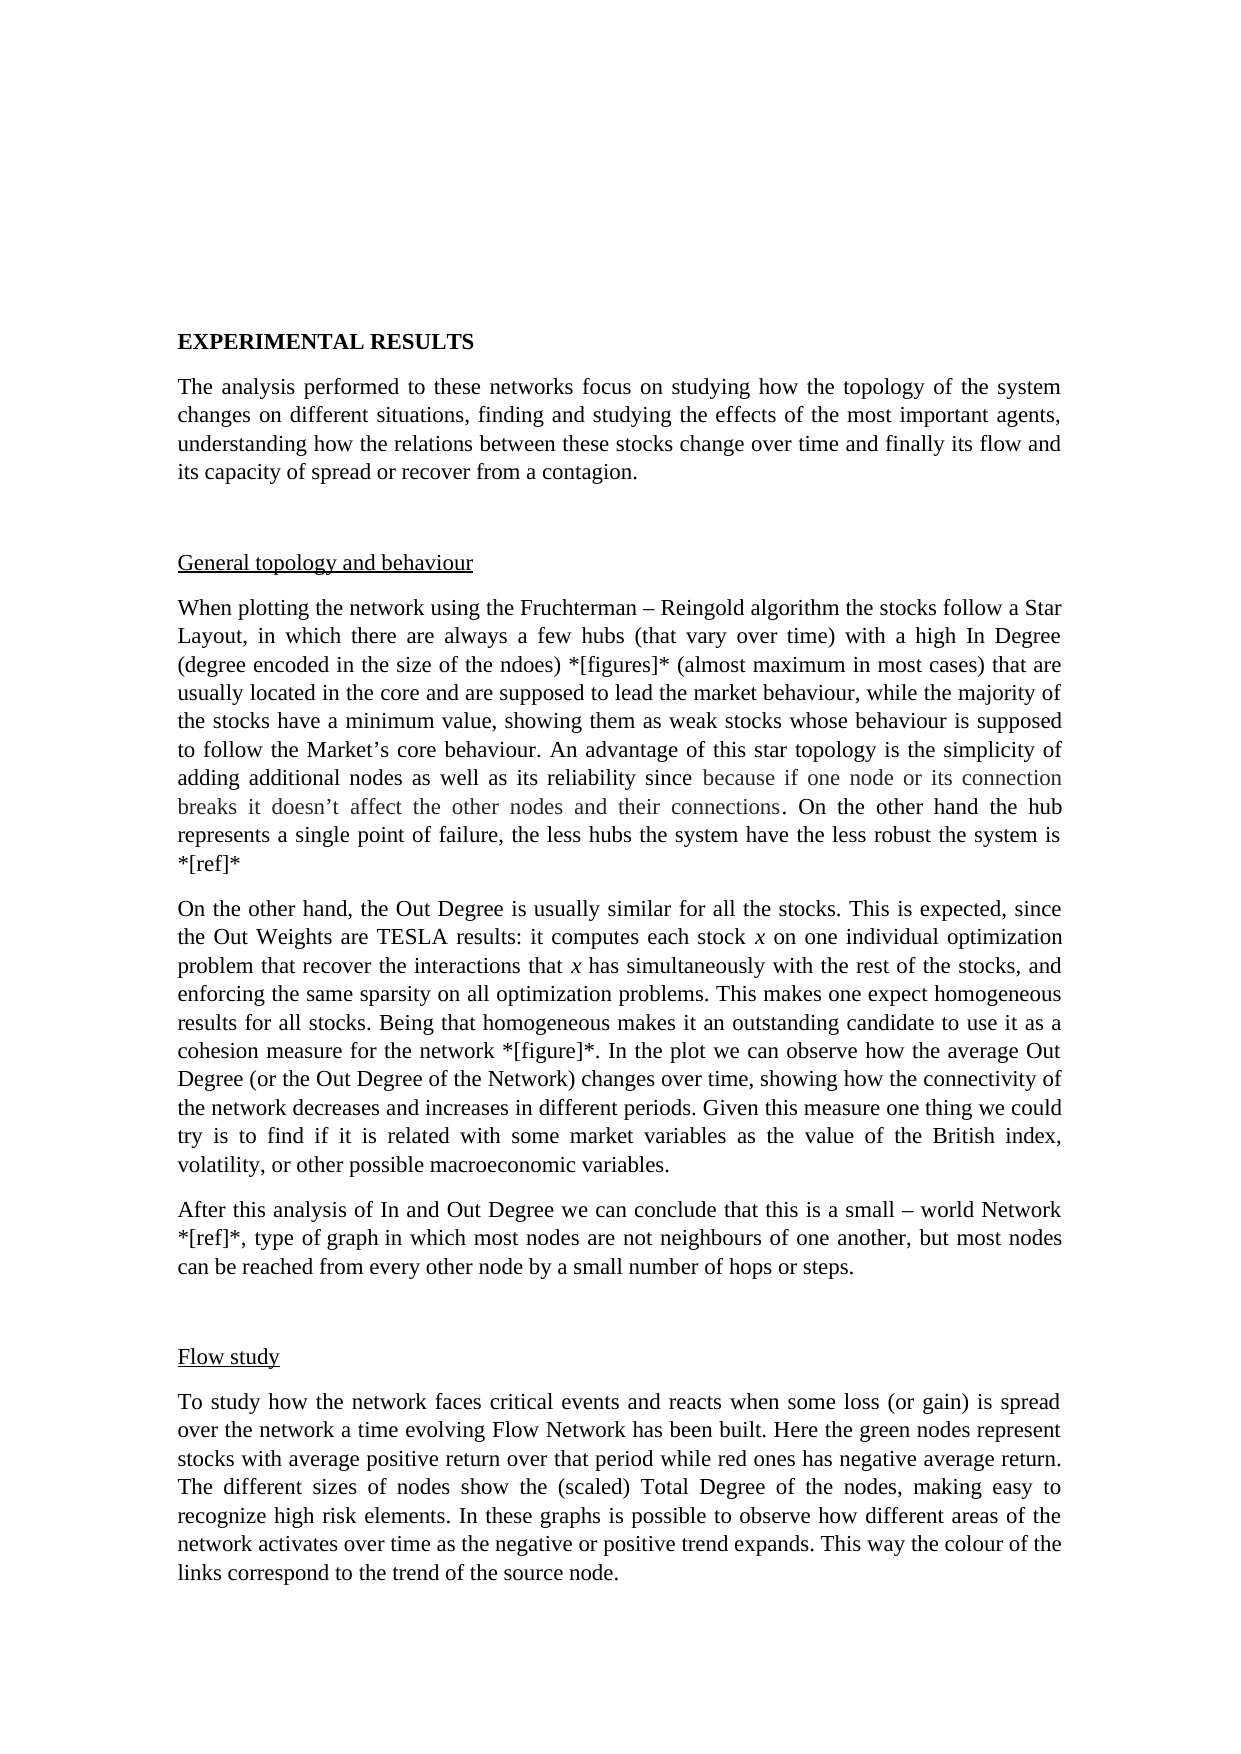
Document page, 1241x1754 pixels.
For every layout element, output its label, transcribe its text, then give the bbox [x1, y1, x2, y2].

text On the other hand, the Out Degree is usually similar for all the stocks. This is expected, since the Out Weights are TESLA results: it computes each stock x on one individual optimization problem that recover the interactions that x has simultaneously with the rest of the stocks, and enforcing the same sparsity on all optimization problems. This makes one expect homogeneous results for all stocks. Being that homogeneous makes it an outstanding candidate to use it as a cohesion measure for the network *[figure]*. In the plot we can observe how the average Out Degree (or the Out Degree of the Network) changes over time, showing how the connectivity of the network decreases and increases in different periods. Given this measure one thing we could try is to find if it is related with some market variables as the value of the British index, volatility, or other possible macroeconomic variables. [177, 895, 1063, 1177]
text EXPERIMENTAL RESULTS [177, 328, 1063, 354]
text Flow study [177, 1343, 1063, 1369]
text The analysis performed to these networks focus on studying how the topology of the system changes on different situations, finding and studying the effects of the most important agents, understanding how the relations between these stocks change over time and finally its flow and its capacity of spread or recover from a contagion. [177, 373, 1063, 485]
text To study how the network faces critical events and reacts when some loss (or gain) is spread over the network a time evolving Flow Network has been built. Here the green nodes represent stocks with average positive return over that period while red ones has negative average return. The different sizes of nodes show the (scaled) Total Degree of the nodes, making easy to recognize high risk elements. In these graphs is possible to observe how different areas of the network activates over time as the negative or positive trend expands. This way the colour of the links correspond to the trend of the source node. [177, 1388, 1063, 1585]
text General topology and behaviour [177, 549, 1063, 575]
text After this analysis of In and Out Degree we can conclude that this is a small – world Network *[ref]*, type of graph in which most nodes are not neighbours of one another, but most nodes can be reached from every other node by a small number of hops or steps. [177, 1196, 1063, 1279]
text When plotting the network using the Fruchterman – Reingold algorithm the stocks follow a Star Layout, in which there are always a few hubs (that vary over time) with a high In Degree (degree encoded in the size of the ndoes) *[figures]* (almost maximum in most cases) that are usually located in the core and are supposed to lead the market behaviour, while the majority of the stocks have a minimum value, showing them as weak stocks whose behaviour is supposed to follow the Market’s core behaviour. An advantage of this star topology is the simplicity of adding additional nodes as well as its reliability since because if one node or its connection breaks it doesn’t affect the other nodes and their connections. On the other hand the hub represents a single point of failure, the less hubs the system have the less robust the system is *[ref]* [177, 594, 1063, 876]
